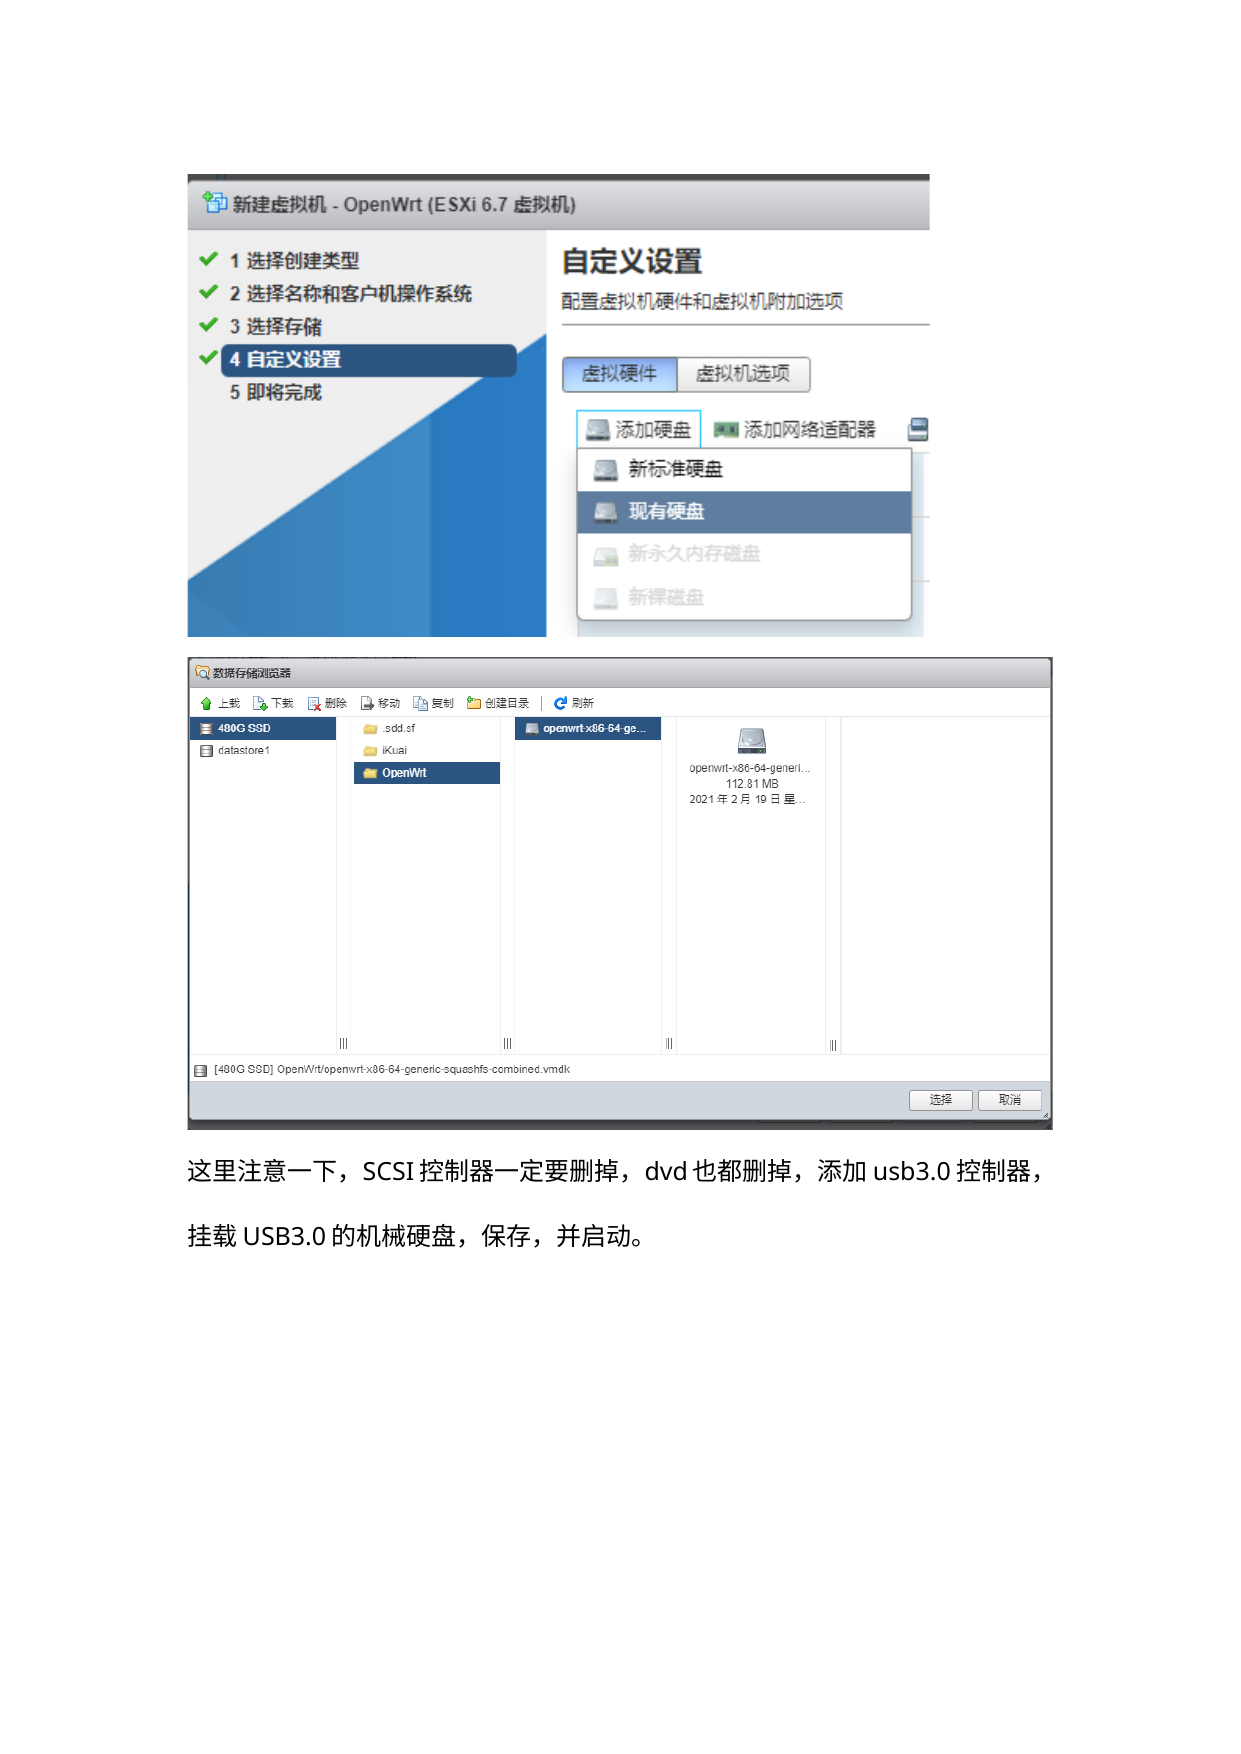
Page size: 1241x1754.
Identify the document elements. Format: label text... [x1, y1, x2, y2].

picture [187, 174, 930, 637]
picture [187, 657, 1053, 1130]
text 这里注意一下，SCSI控制器一定要删掉，dvd也都删掉，添加usb3.0控制器，挂载USB3.0的机械硬盘，保存，并启动。 [187, 1137, 1053, 1267]
